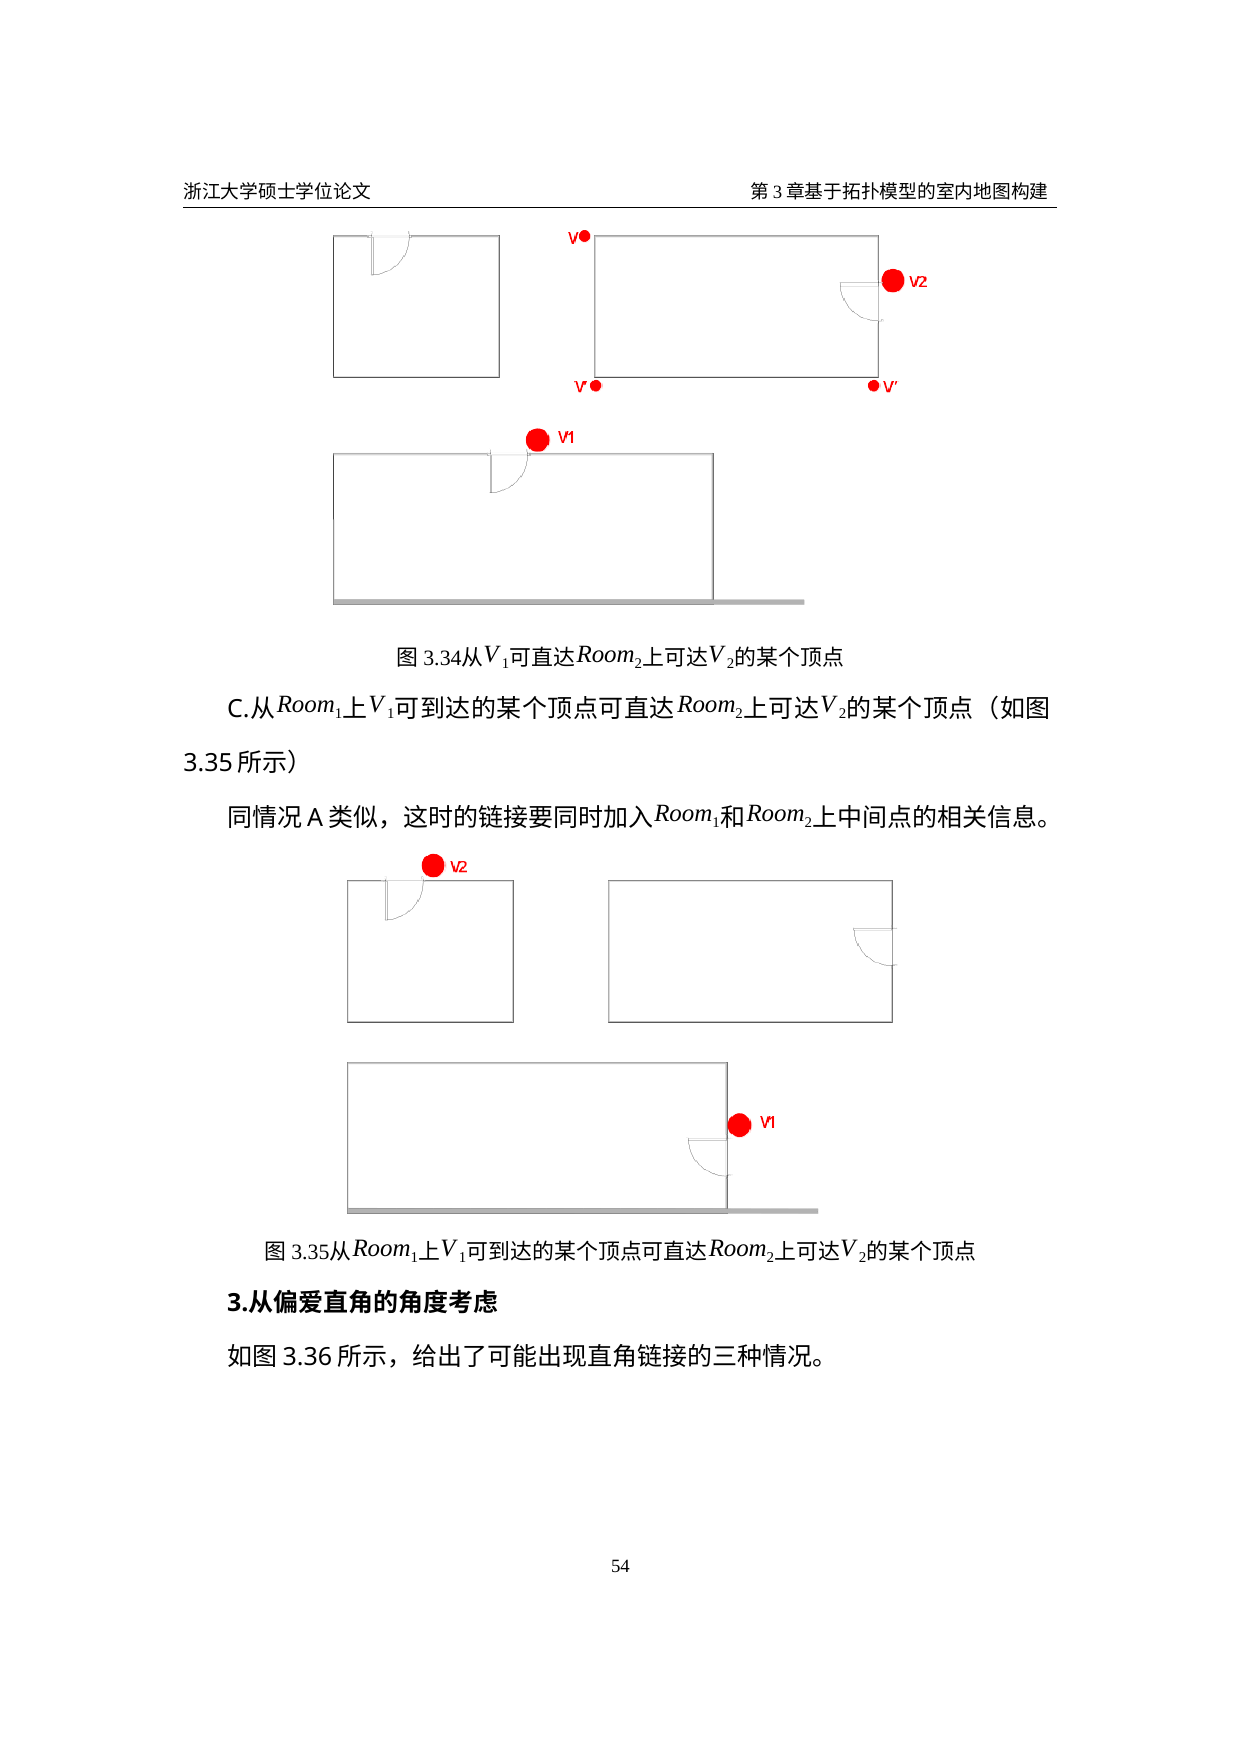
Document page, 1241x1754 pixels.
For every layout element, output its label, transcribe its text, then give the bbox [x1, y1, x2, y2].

text 同情况A类似，这时的链接要同时加入和上中间点的相关信息。 [183, 797, 1057, 833]
text 3.从偏爱直角的角度考虑 [183, 1282, 1057, 1318]
